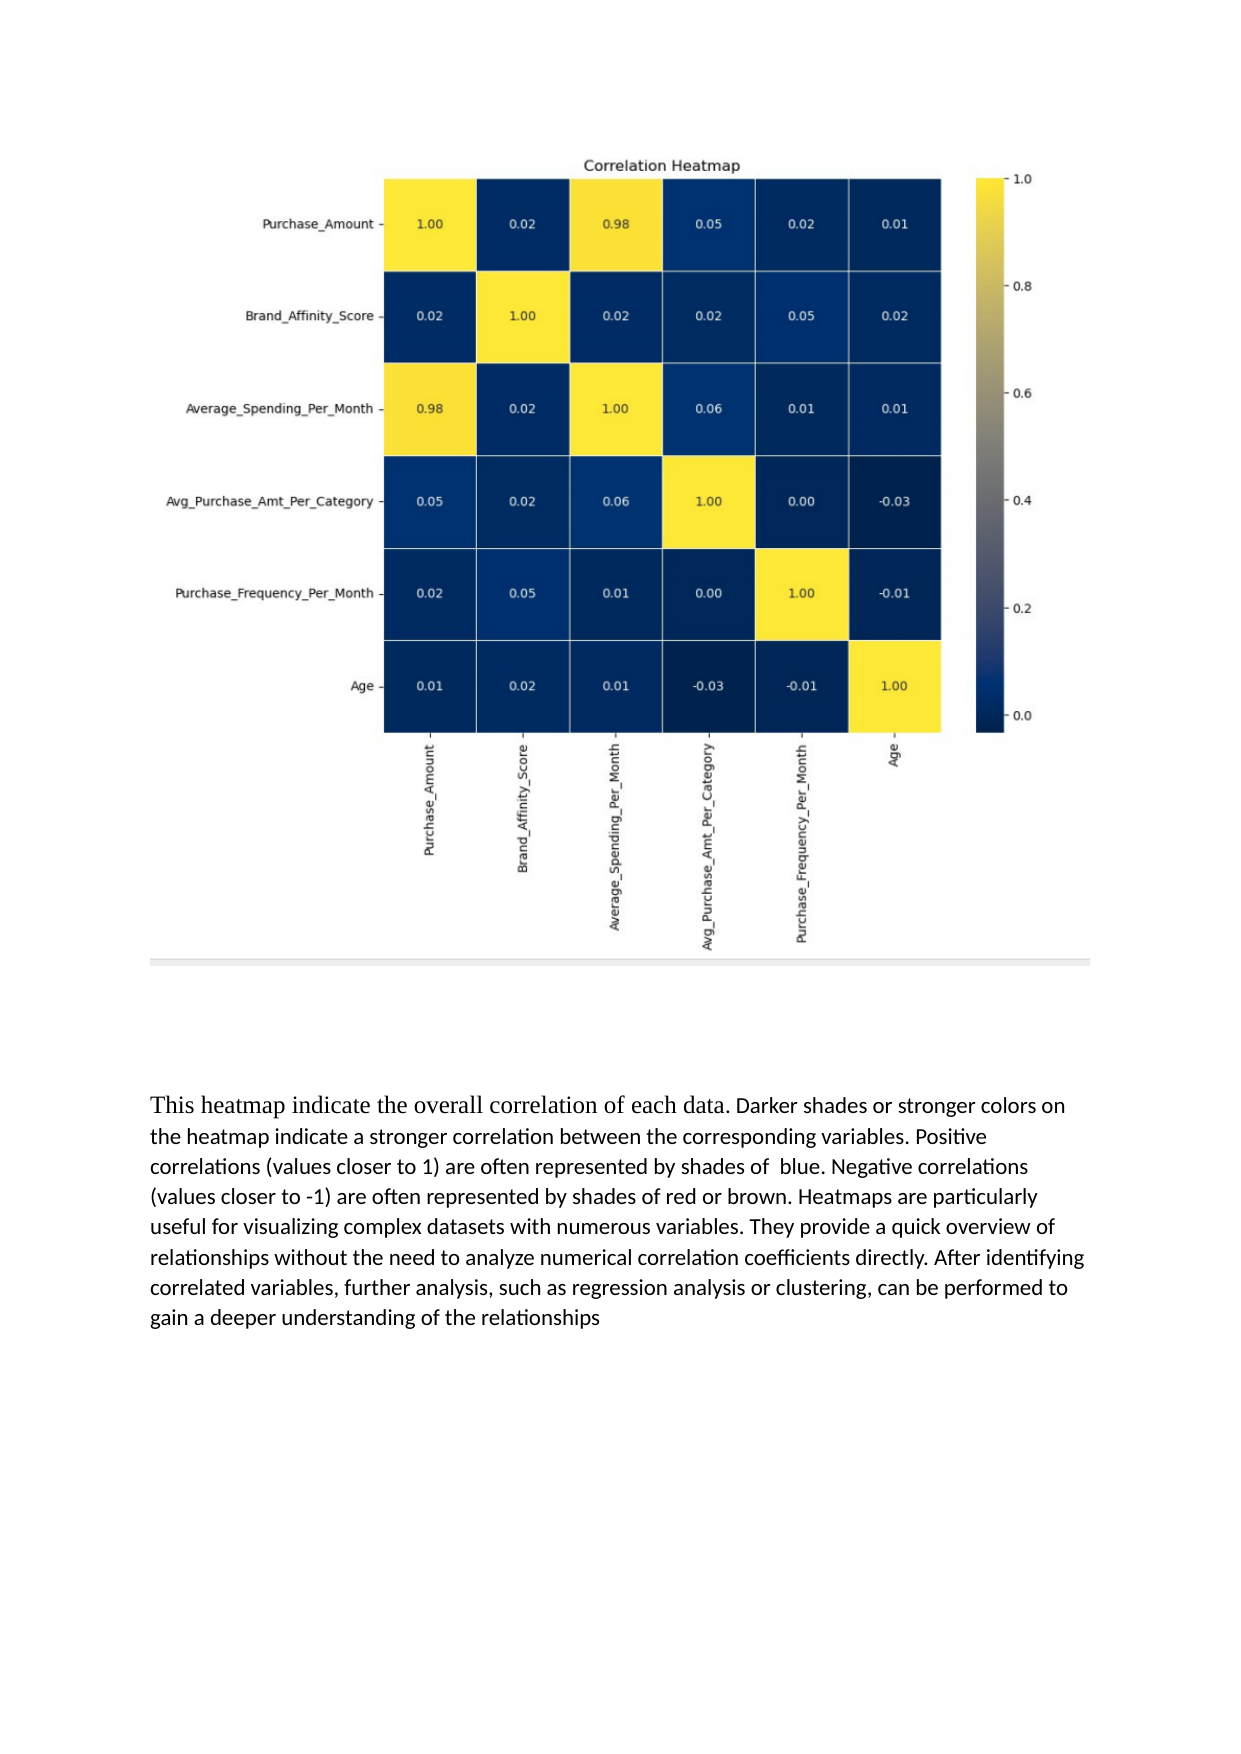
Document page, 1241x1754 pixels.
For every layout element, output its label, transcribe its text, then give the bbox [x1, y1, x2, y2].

picture [150, 150, 1091, 966]
text This heatmap indicate the overall correlation of each data. Darker shades or stronger colors on the heatmap indicate a stronger correlation between the corresponding variables. Positive correlations (values closer to 1) are often represented by shades of blue. Negative correlations (values closer to -1) are often represented by shades of red or brown. Heatmaps are particularly useful for visualizing complex datasets with numerous variables. They provide a quick overview of relationships without the need to analyze numerical correlation coefficients directly. After identifying correlated variables, further analysis, such as regression analysis or clustering, can be performed to gain a deeper understanding of the relationships [150, 1091, 1090, 1331]
